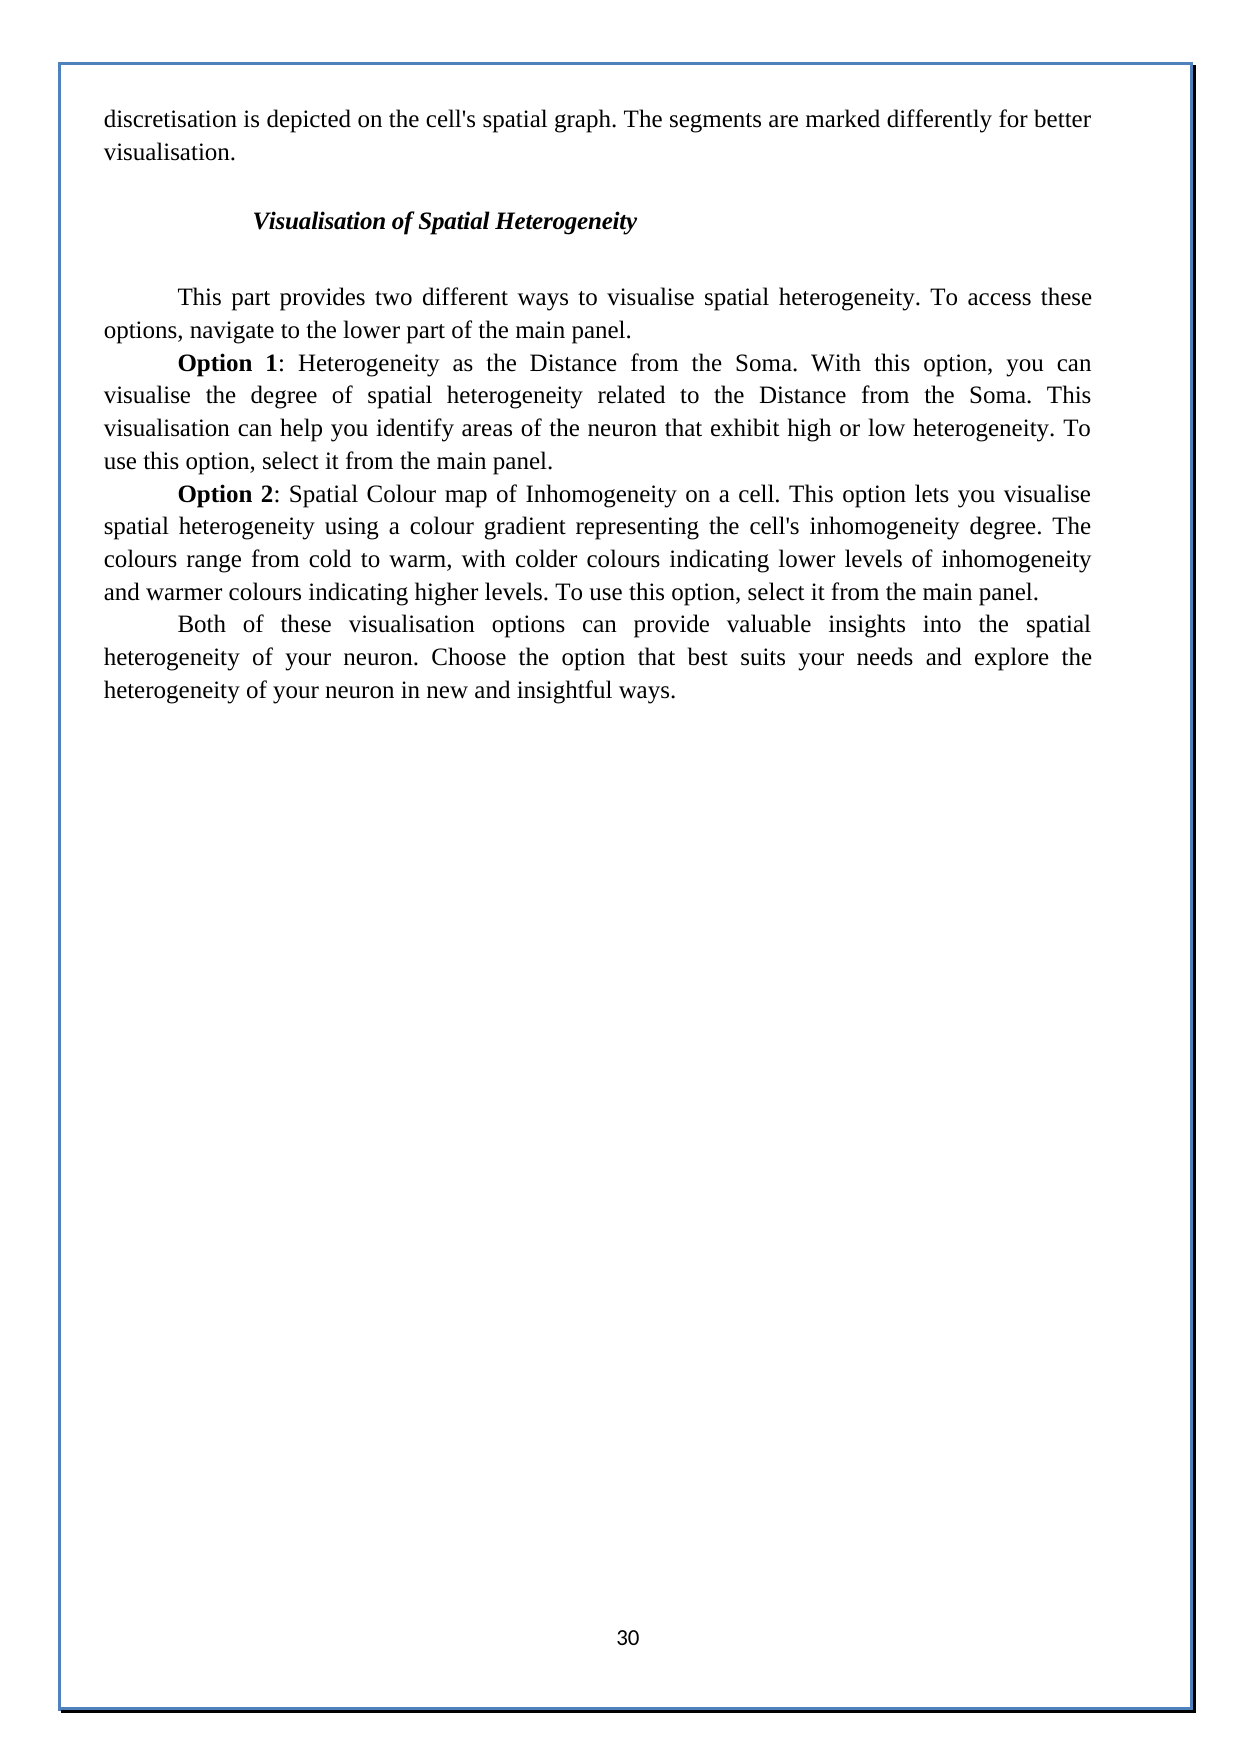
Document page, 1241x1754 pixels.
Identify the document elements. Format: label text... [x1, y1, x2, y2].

subtitle Visualisation of Spatial Heterogeneity [178, 206, 1093, 235]
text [103, 104, 1093, 165]
text This part provides two different ways to visualise spatial heterogeneity. To access these options, navigate to the lower part of the main panel. [103, 282, 1093, 344]
text Both of these visualisation options can provide valuable insights into the spatial heterogeneity of your neuron. Choose the option that best suits your needs and explore the heterogeneity of your neuron in new and insightful ways. [103, 609, 1093, 704]
text Option 2: Spatial Colour map of Inhomogeneity on a cell. This option lets you visualise spatial heterogeneity using a colour gradient representing the cell's inhomogeneity degree. The colours range from cold to warm, with colder colours indicating lower levels of inhomogeneity and warmer colours indicating higher levels. To use this option, select it from the main panel. [103, 479, 1093, 606]
text Option 1: Heterogeneity as the Distance from the Soma. With this option, you can visualise the degree of spatial heterogeneity related to the Distance from the Soma. This visualisation can help you identify areas of the neuron that exhibit high or low heterogeneity. To use this option, select it from the main panel. [103, 348, 1093, 475]
